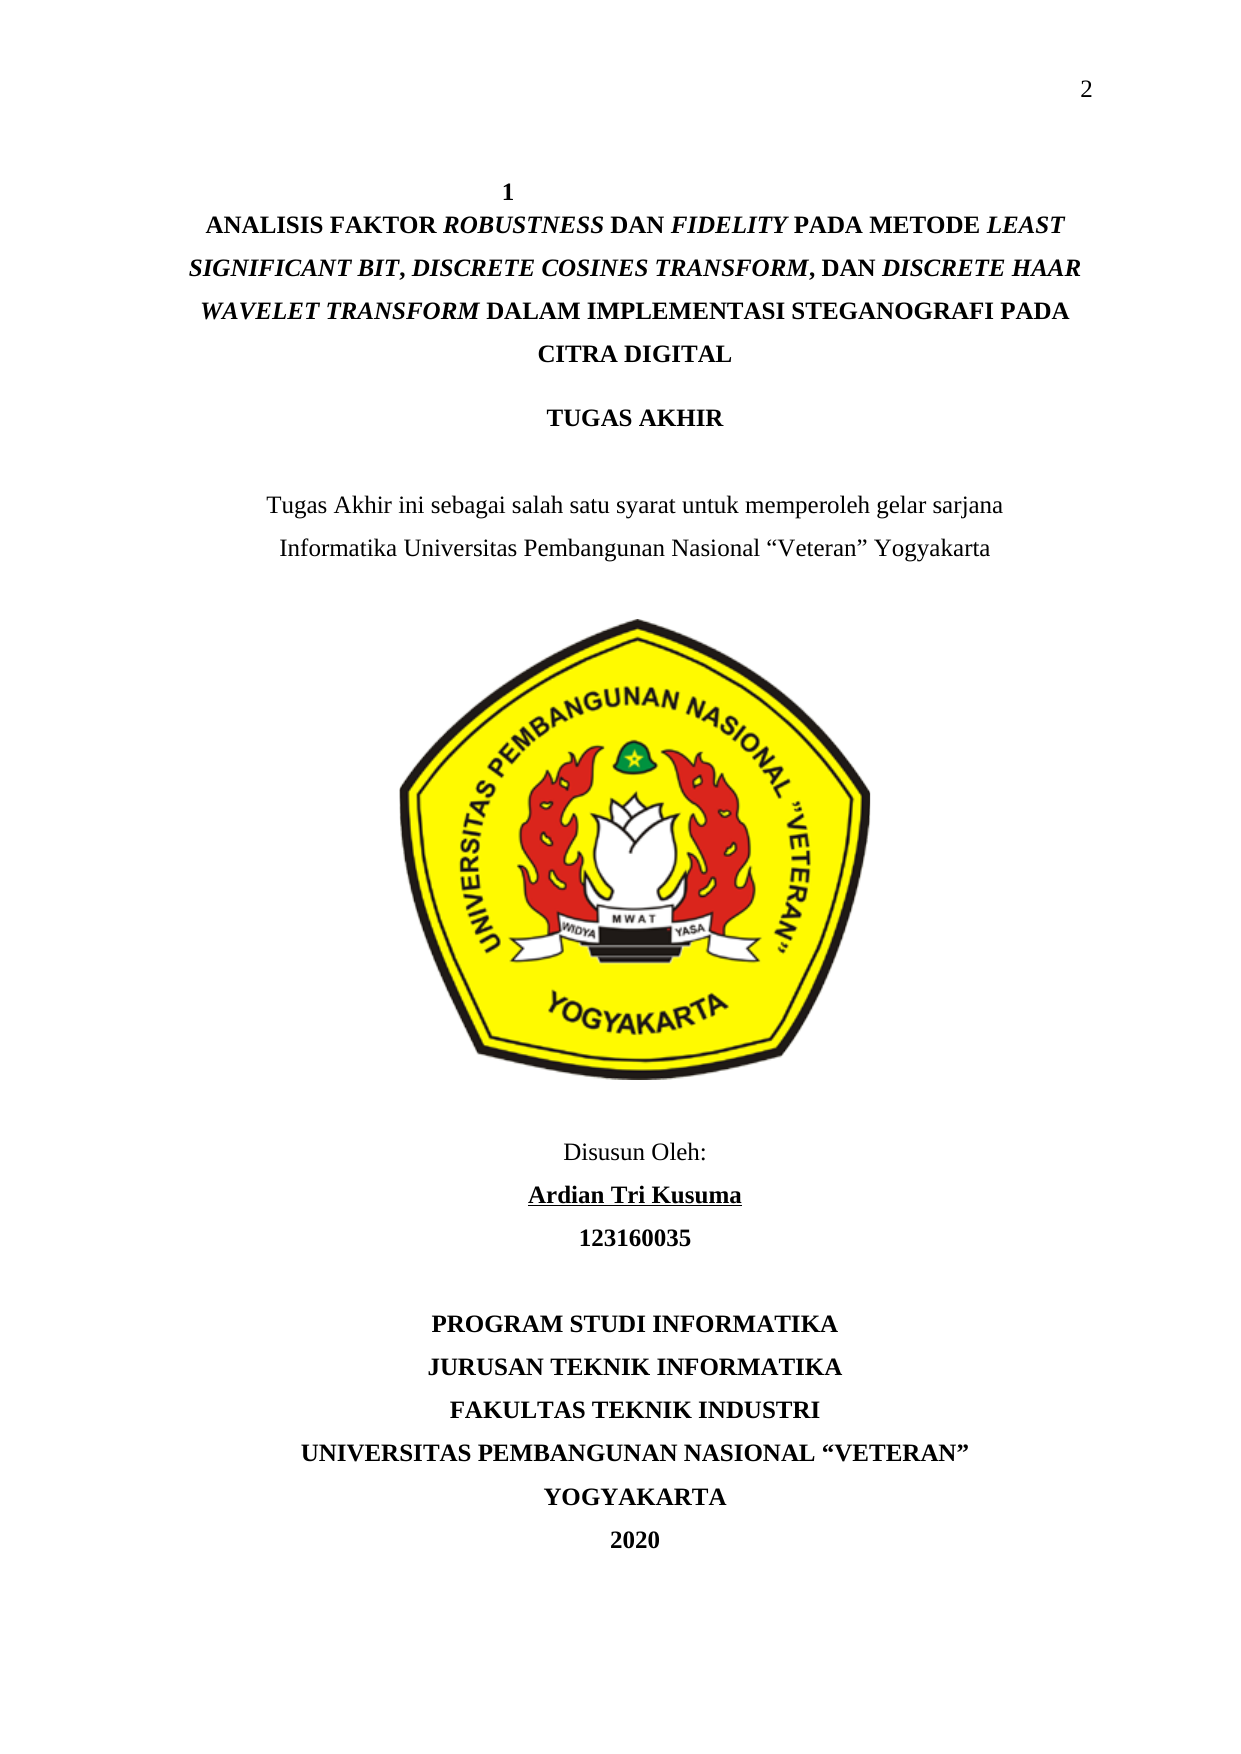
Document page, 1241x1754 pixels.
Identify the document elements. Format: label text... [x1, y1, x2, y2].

text JURUSAN TEKNIK INFORMATIKA [177, 1352, 1092, 1381]
text 123160035 [177, 1223, 1092, 1252]
text YOGYAKARTA [177, 1482, 1092, 1510]
text PROGRAM STUDI INFORMATIKA [177, 1309, 1092, 1338]
text Informatika Universitas Pembangunan Nasional “Veteran” Yogyakarta [177, 533, 1092, 562]
text FAKULTAS TEKNIK INDUSTRI [177, 1395, 1092, 1424]
text 2020 [177, 1525, 1092, 1553]
text Ardian Tri Kusuma [177, 1180, 1092, 1208]
text TUGAS AKHIR [177, 403, 1092, 432]
text UNIVERSITAS PEMBANGUNAN NASIONAL “VETERAN” [177, 1438, 1092, 1467]
text Tugas Akhir ini sebagai salah satu syarat untuk memperoleh gelar sarjana [177, 490, 1092, 518]
subtitle HALAMAN JUDUL [177, 177, 1092, 206]
text Disusun Oleh: [177, 1137, 1092, 1165]
text ANALISIS FAKTOR ROBUSTNESS DAN FIDELITY PADA METODE LEAST SIGNIFICANT BIT, DISCRETE COSINES TRANSFORM, DAN DISCRETE HAAR WAVELET TRANSFORM DALAM IMPLEMENTASI STEGANOGRAFI PADA CITRA DIGITAL [177, 210, 1092, 368]
picture [399, 619, 871, 1080]
